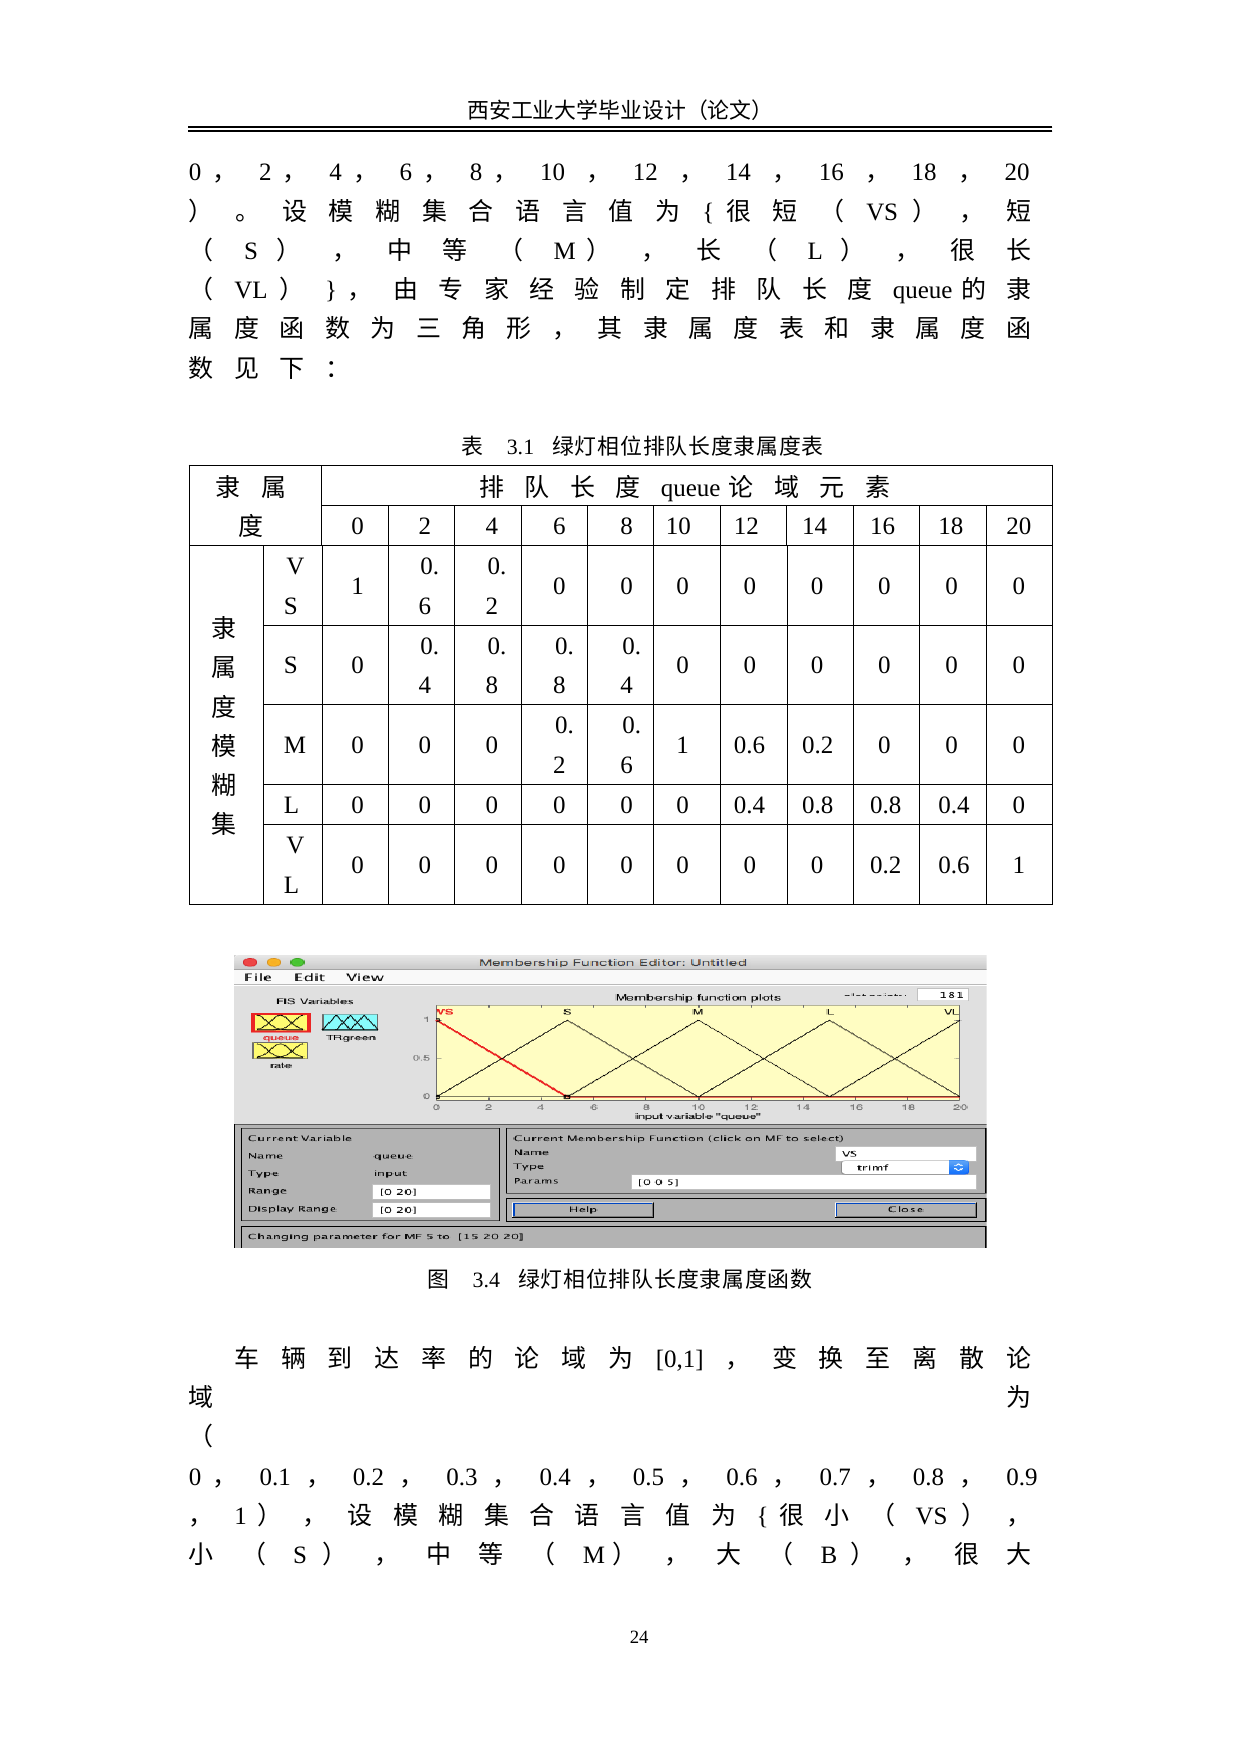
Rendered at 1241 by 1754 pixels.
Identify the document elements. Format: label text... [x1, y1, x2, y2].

text 图 3.4 绿灯相位排队长度隶属度函数 [189, 1258, 1052, 1298]
table_cell 0 [854, 705, 919, 784]
table_cell 0 [854, 546, 919, 625]
table_cell 0 [654, 785, 720, 824]
table_cell 4 [455, 506, 521, 545]
table_cell 0.6 [588, 705, 653, 784]
table_cell 0.6 [920, 825, 986, 904]
table_cell 1 [654, 705, 720, 784]
table_cell 1 [987, 825, 1052, 904]
table_cell 6 [522, 506, 587, 545]
table_cell 0 [788, 626, 853, 704]
table_cell 0 [987, 785, 1052, 824]
table_cell 1 [323, 546, 388, 625]
table_cell 0 [788, 825, 853, 904]
table_cell 0 [588, 785, 653, 824]
table_cell 0 [854, 626, 919, 704]
table_cell 0 [455, 705, 521, 784]
table_cell 0.2 [522, 705, 587, 784]
table_cell 0 [455, 825, 521, 904]
table_cell L [264, 785, 322, 824]
table_cell 0.2 [455, 546, 521, 625]
table_cell 0 [323, 626, 388, 704]
picture [234, 955, 987, 1248]
table_cell 0 [455, 785, 521, 824]
table_cell 10 [654, 506, 720, 545]
table_cell 0 [920, 546, 986, 625]
table_cell 12 [721, 506, 786, 545]
table_cell 0 [389, 785, 454, 824]
table_cell 0 [920, 626, 986, 704]
table_cell 0 [721, 546, 787, 625]
table_cell 0 [987, 546, 1052, 625]
table_cell VS [264, 546, 322, 625]
table_cell 0 [654, 546, 720, 625]
table_cell 0 [788, 546, 853, 625]
table_cell 0 [721, 626, 787, 704]
table_cell 0 [522, 825, 587, 904]
table_cell 18 [920, 506, 986, 545]
table_cell 0 [389, 825, 454, 904]
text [189, 1337, 1052, 1572]
table_cell 14 [787, 506, 853, 545]
table_cell 0.8 [522, 626, 587, 704]
table_cell 0.2 [788, 705, 853, 784]
table_cell 0.2 [854, 825, 919, 904]
table_cell 0 [322, 506, 388, 545]
table_cell S [264, 626, 322, 704]
table_cell 0 [323, 705, 388, 784]
table_cell 0.6 [389, 546, 454, 625]
table_cell 0 [920, 705, 986, 784]
table_cell 0.4 [721, 785, 787, 824]
table_cell 0 [588, 825, 653, 904]
table_cell 2 [389, 506, 454, 545]
table_cell 0 [522, 785, 587, 824]
table_cell 20 [987, 506, 1052, 545]
table_header 排队长度queue论域元素 [322, 466, 1052, 505]
table_cell 0 [389, 705, 454, 784]
table_cell 0.8 [788, 785, 853, 824]
table_cell 0 [987, 705, 1052, 784]
table_cell 0 [588, 546, 653, 625]
table_cell 0.6 [721, 705, 787, 784]
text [189, 150, 1052, 386]
table_cell 0 [522, 546, 587, 625]
table_cell 0 [987, 626, 1052, 704]
table_cell 0 [721, 825, 787, 904]
table_cell M [264, 705, 322, 784]
table_cell 0.4 [920, 785, 986, 824]
table_cell 0.4 [389, 626, 454, 704]
table_cell 0 [654, 626, 720, 704]
table_header 隶属度 [190, 466, 321, 545]
text 表 3.1 绿灯相位排队长度隶属度表 [189, 425, 1052, 464]
table_cell 0.8 [455, 626, 521, 704]
table_cell 隶属度模糊集 [190, 546, 263, 904]
table_cell 0.8 [854, 785, 919, 824]
table_cell 0 [654, 825, 720, 904]
table_cell 0.4 [588, 626, 653, 704]
table_cell VL [264, 825, 322, 904]
table_cell 8 [588, 506, 653, 545]
table_cell 0 [323, 785, 388, 824]
table_cell 0 [323, 825, 388, 904]
table_cell 16 [854, 506, 919, 545]
